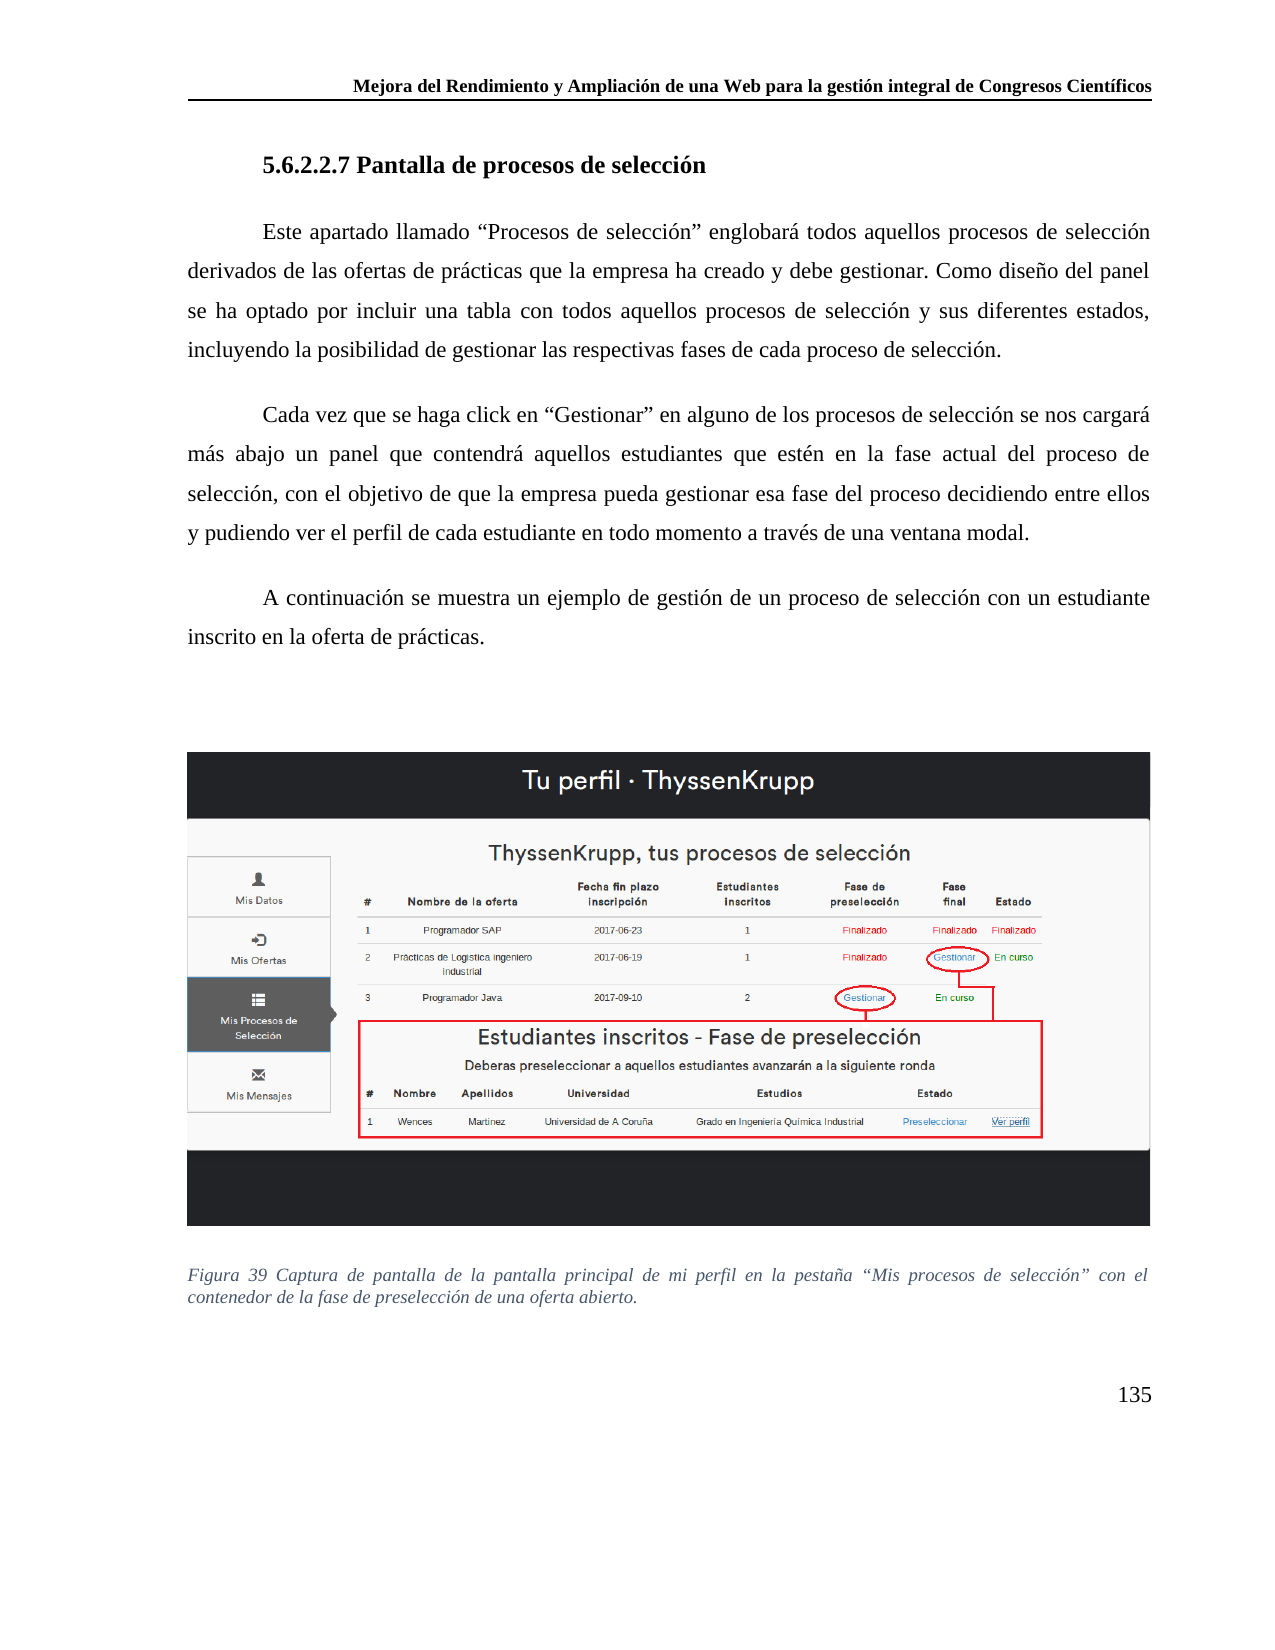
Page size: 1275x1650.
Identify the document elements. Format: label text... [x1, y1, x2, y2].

picture [187, 752, 1151, 1226]
text Cada vez que se haga click en “Gestionar” en alguno de los procesos de selección se nos cargará más abajo un panel que contendrá aquellos estudiantes que estén en la fase actual del proceso de selección, con el objetivo de que la empresa pueda gestionar esa fase del proceso decidiendo entre ellos y pudiendo ver el perfil de cada estudiante en todo momento a través de una ventana modal. [187, 401, 1152, 546]
subtitle 5.6.2.2.7 Pantalla de procesos de selección [187, 150, 1152, 179]
text A continuación se muestra un ejemplo de gestión de un proceso de selección con un estudiante inscrito en la oferta de prácticas. [187, 584, 1152, 650]
text Este apartado llamado “Procesos de selección” englobará todos aquellos procesos de selección derivados de las ofertas de prácticas que la empresa ha creado y debe gestionar. Como diseño del panel se ha optado por incluir una tabla con todos aquellos procesos de selección y sus diferentes estados, incluyendo la posibilidad de gestionar las respectivas fases de cada proceso de selección. [187, 218, 1152, 363]
